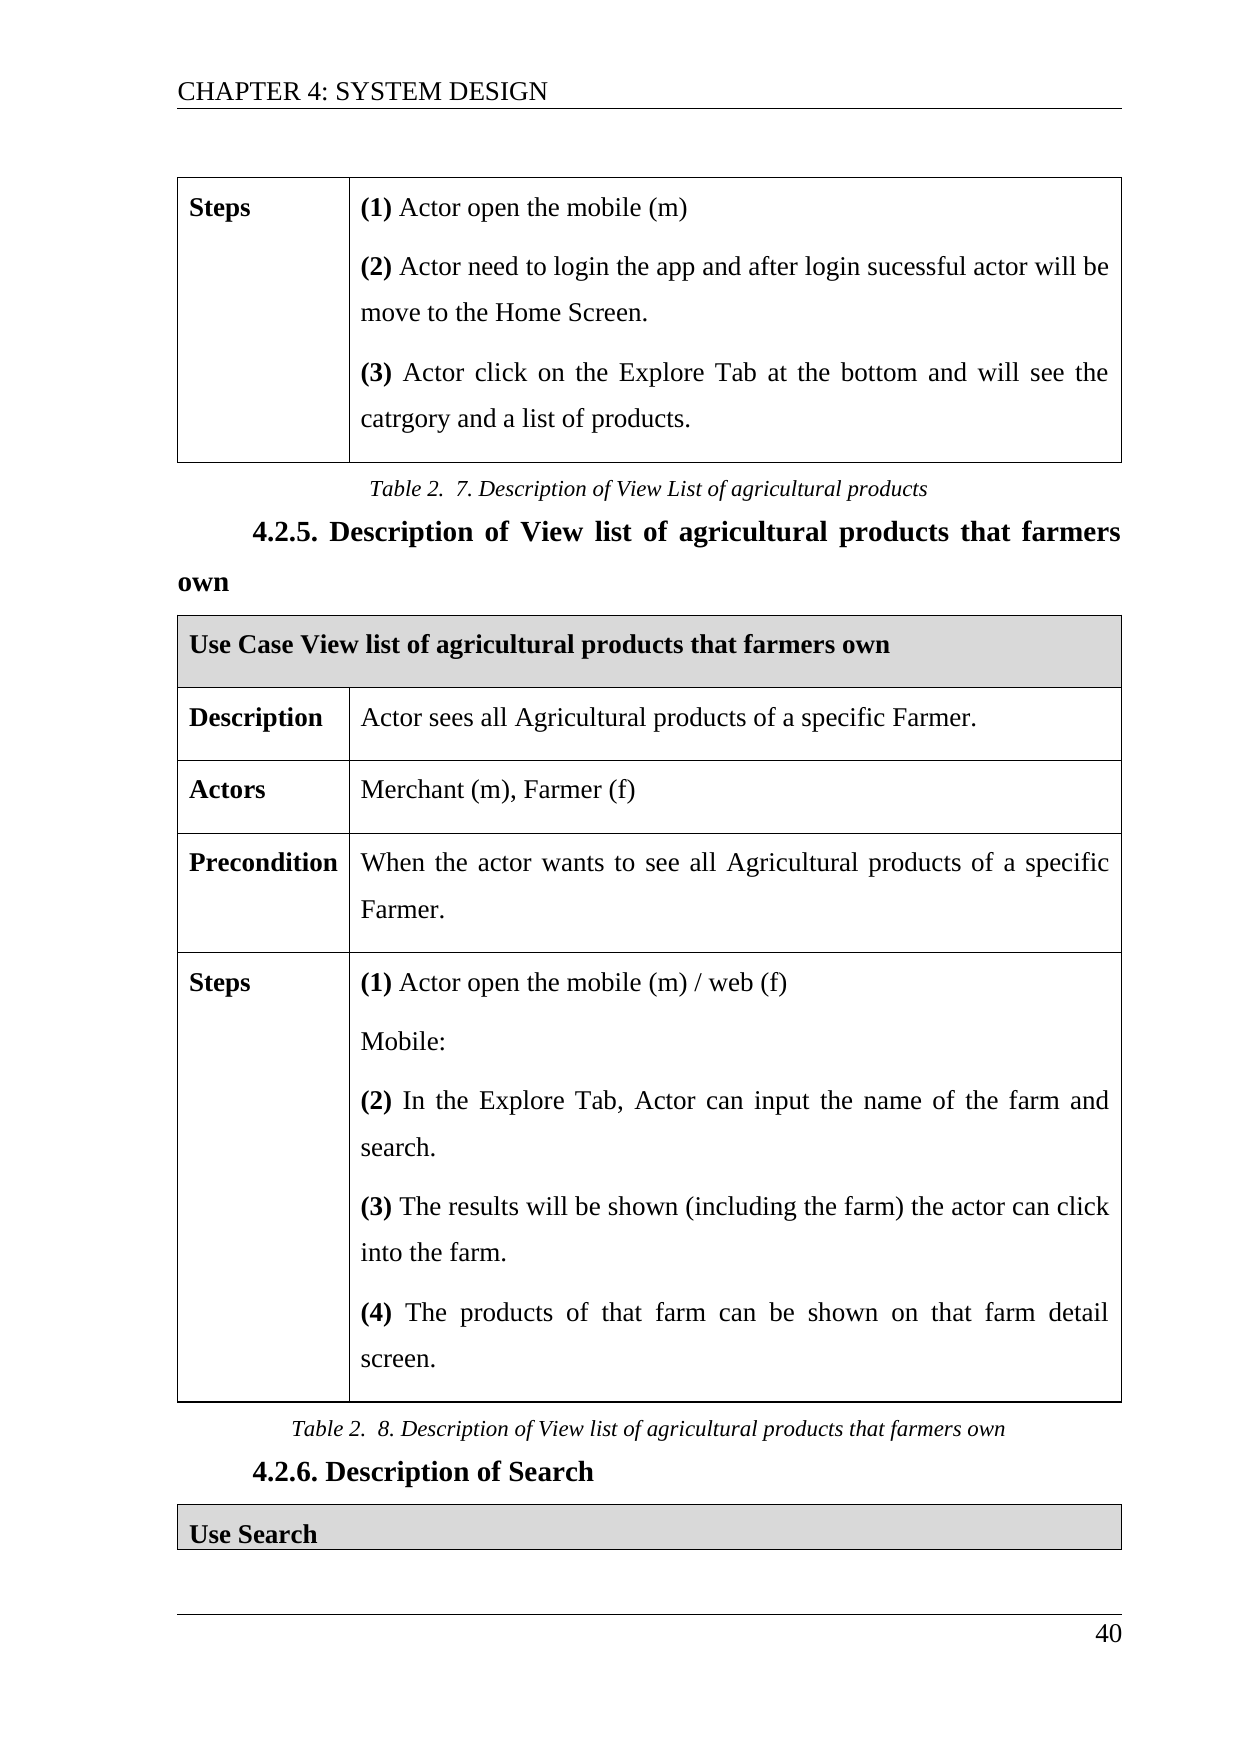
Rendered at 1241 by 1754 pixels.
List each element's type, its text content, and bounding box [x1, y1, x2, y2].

subtitle 4.2.6. Description of Search [177, 1454, 1122, 1487]
text Table 2. 8. Description of View list of agricultural products that farmers own [177, 1415, 1122, 1441]
table_cell Steps [178, 953, 349, 1401]
table_cell When the actor wants to see all Agricultural products of a specific Farmer. [350, 834, 1121, 952]
table_cell Description [178, 688, 349, 760]
table_cell (1) Actor open the mobile (m) (2) Actor need to login the app and after login sucessful actor will be move to the Home Screen. (3) Actor click on the Explore Tab at the bottom and will see the catrgory and a list of products. [350, 178, 1121, 462]
table_cell Actors [178, 761, 349, 833]
table_cell Merchant (m), Farmer (f) [350, 761, 1121, 833]
text Table 2. 7. Description of View List of agricultural products [177, 475, 1122, 501]
table_cell Steps [178, 178, 349, 462]
table_cell Precondition [178, 834, 349, 952]
table_header Use Case View list of agricultural products that farmers own [178, 616, 1121, 687]
table_cell Actor sees all Agricultural products of a specific Farmer. [350, 688, 1121, 760]
table_cell (1) Actor open the mobile (m) / web (f) Mobile: (2) In the Explore Tab, Actor can input the name of the farm and search. (3) The results will be shown (including the farm) the actor can click into the farm. (4) The products of that farm can be shown on that farm detail screen. [350, 953, 1121, 1401]
table_header Use Search [178, 1505, 1121, 1549]
subtitle 4.2.5. Description of View list of agricultural products that farmers own [177, 514, 1122, 598]
